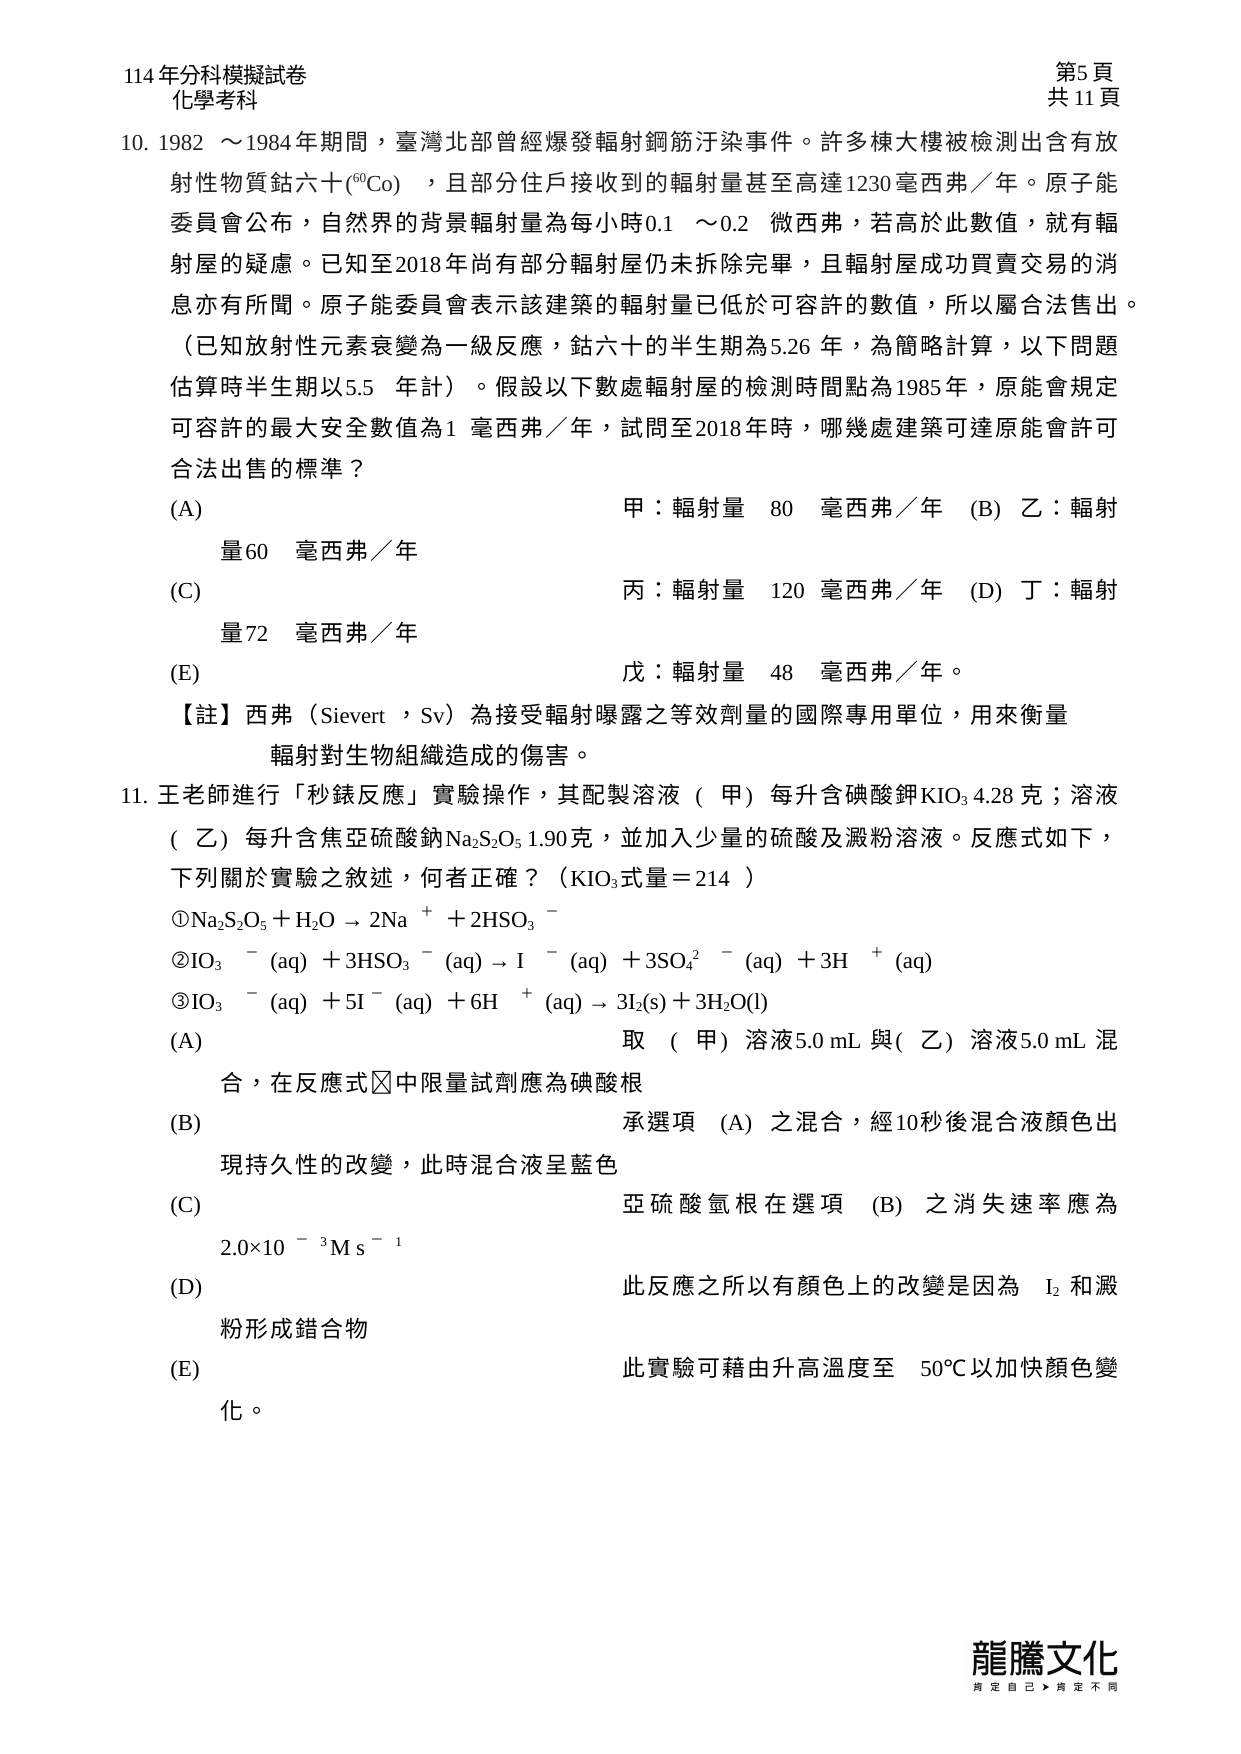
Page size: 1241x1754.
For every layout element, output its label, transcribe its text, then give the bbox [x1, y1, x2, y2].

text 10. 1982～1984年期間，臺灣北部曾經爆發輻射鋼筋汙染事件。許多棟大樓被檢測出含有放射性物質鈷六十(60Co)，且部分住戶接收到的輻射量甚至高達1230毫西弗／年。原子能委員會公布，自然界的背景輻射量為每小時0.1～0.2微西弗，若高於此數值，就有輻射屋的疑慮。已知至2018年尚有部分輻射屋仍未拆除完畢，且輻射屋成功買賣交易的消息亦有所聞。原子能委員會表示該建築的輻射量已低於可容許的數值，所以屬合法售出。（已知放射性元素衰變為一級反應，鈷六十的半生期為5.26年，為簡略計算，以下問題估算時半生期以5.5年計）。假設以下數處輻射屋的檢測時間點為1985年，原能會規定可容許的最大安全數值為1毫西弗／年，試問至2018年時，哪幾處建築可達原能會許可合法出售的標準？ [120, 119, 1120, 488]
text 【註】西弗（Sievert，Sv）為接受輻射曝露之等效劑量的國際專用單位，用來衡量 [158, 693, 1120, 734]
text (E) 此實驗可藉由升高溫度至以加快顏色變化。 [158, 1348, 1120, 1429]
text (D) 此反應之所以有顏色上的改變是因為I2和澱粉形成錯合物 [158, 1266, 1120, 1348]
text (C) 丙：輻射量120 毫西弗／年 (D) 丁：輻射量72 毫西弗／年 [158, 570, 1120, 652]
text (A) 甲：輻射量80 毫西弗／年 (B) 乙：輻射量60 毫西弗／年 [158, 488, 1120, 570]
text (A) 取(甲)溶液5.0 mL與(乙)溶液5.0 mL混合，在反應式中限量試劑應為碘酸根 [158, 1020, 1120, 1102]
text (E) 戊：輻射量48 毫西弗／年。 [158, 652, 1120, 693]
text 11. 王老師進行「秒錶反應」實驗操作，其配製溶液(甲)每升含碘酸鉀KIO3 ；溶液(乙)每升含焦亞硫酸鈉Na2S2O5 ，並加入少量的硫酸及澱粉溶液。反應式如下，下列關於實驗之敘述，何者正確？（KIO3式量＝214） Na2S2O5＋H2O → 2Na＋＋2HSO3－ IO3－(aq)＋3HSO3－(aq) → I－(aq)＋3SO42－(aq)＋3H＋(aq) IO3－(aq)＋5I－(aq)＋6H＋(aq) → 3I2(s)＋3H2O(l) [120, 774, 1120, 1020]
picture [963, 1638, 1123, 1695]
list 輻射對生物組織造成的傷害。 [241, 734, 1120, 774]
text (C) 亞硫酸氫根在選項(B)之消失速率應為 2.0×10－3 M s－1 [158, 1184, 1120, 1266]
text (B) 承選項(A)之混合，經10秒後混合液顏色出現持久性的改變，此時混合液呈藍色 [158, 1102, 1120, 1184]
